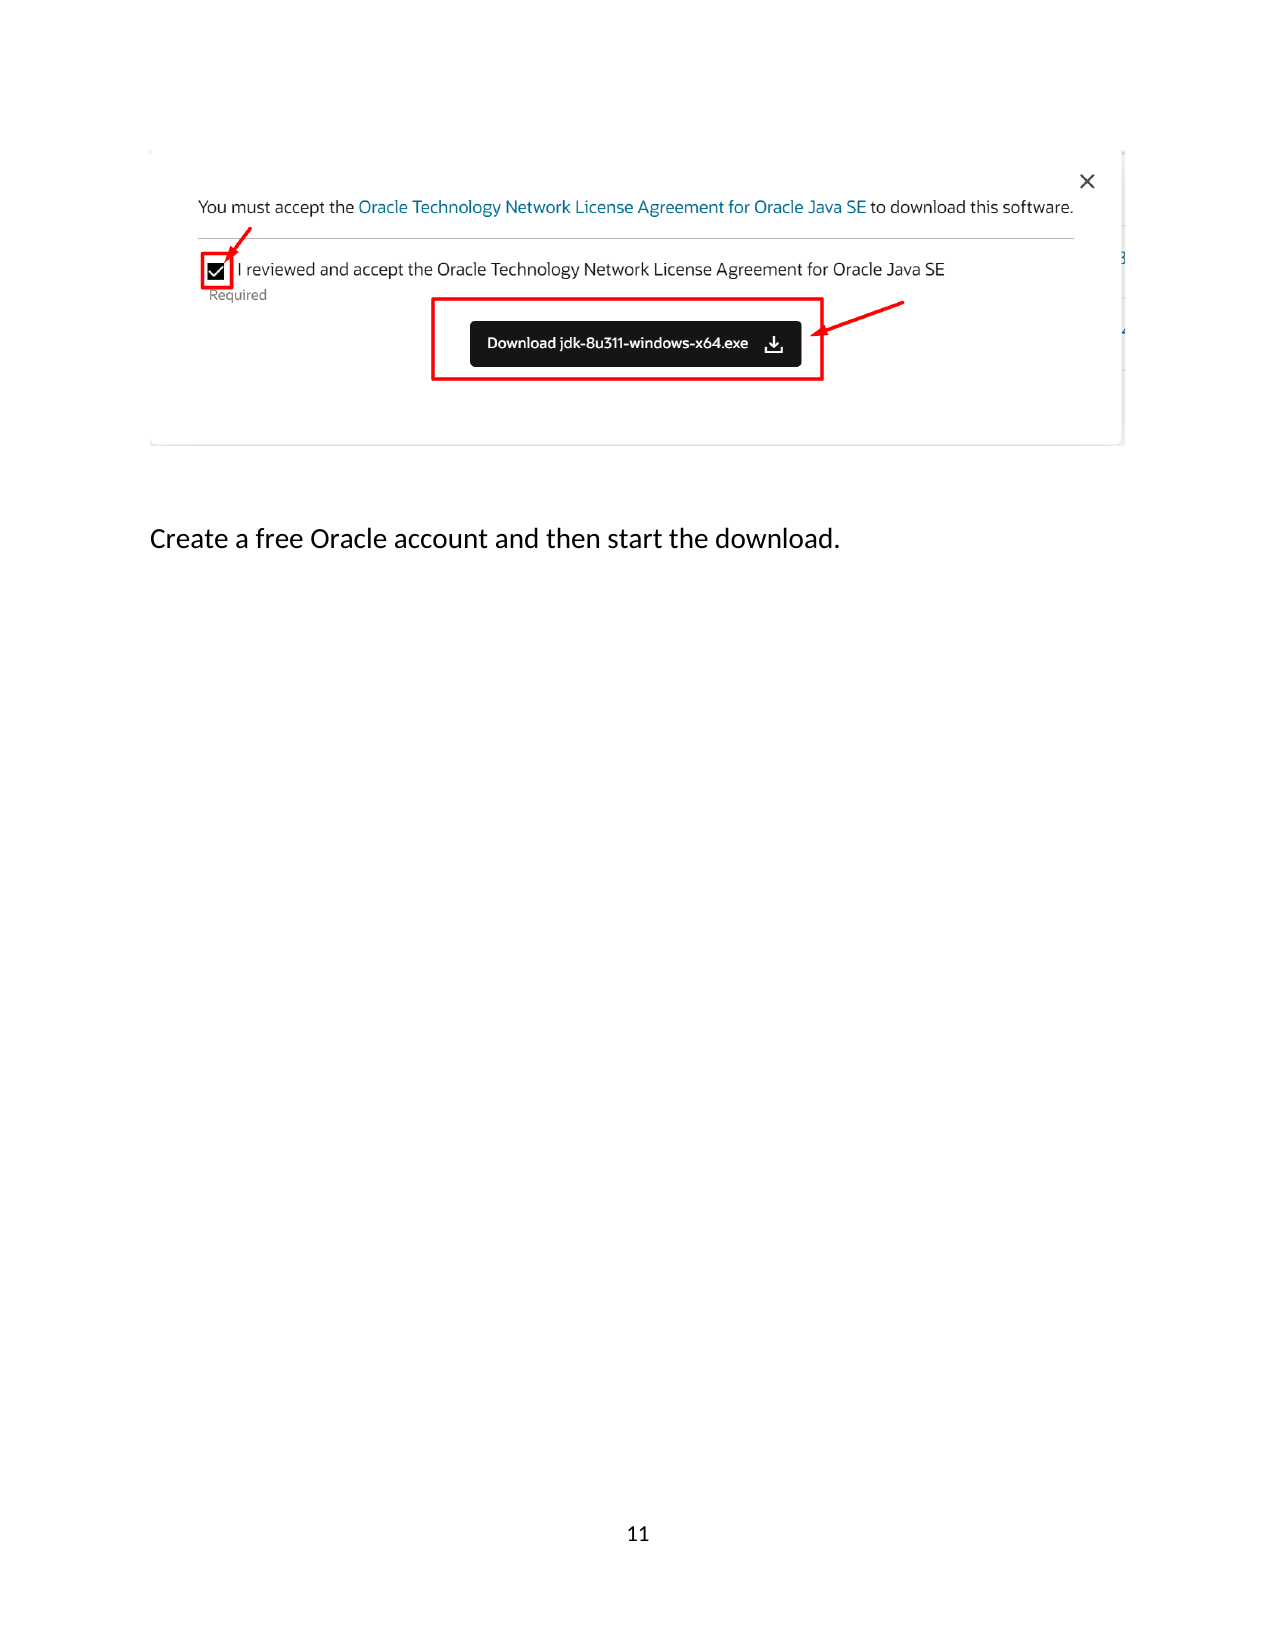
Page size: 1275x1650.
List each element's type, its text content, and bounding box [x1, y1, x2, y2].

picture [150, 150, 1125, 446]
text Create a free Oracle account and then start the download. [150, 520, 1125, 555]
